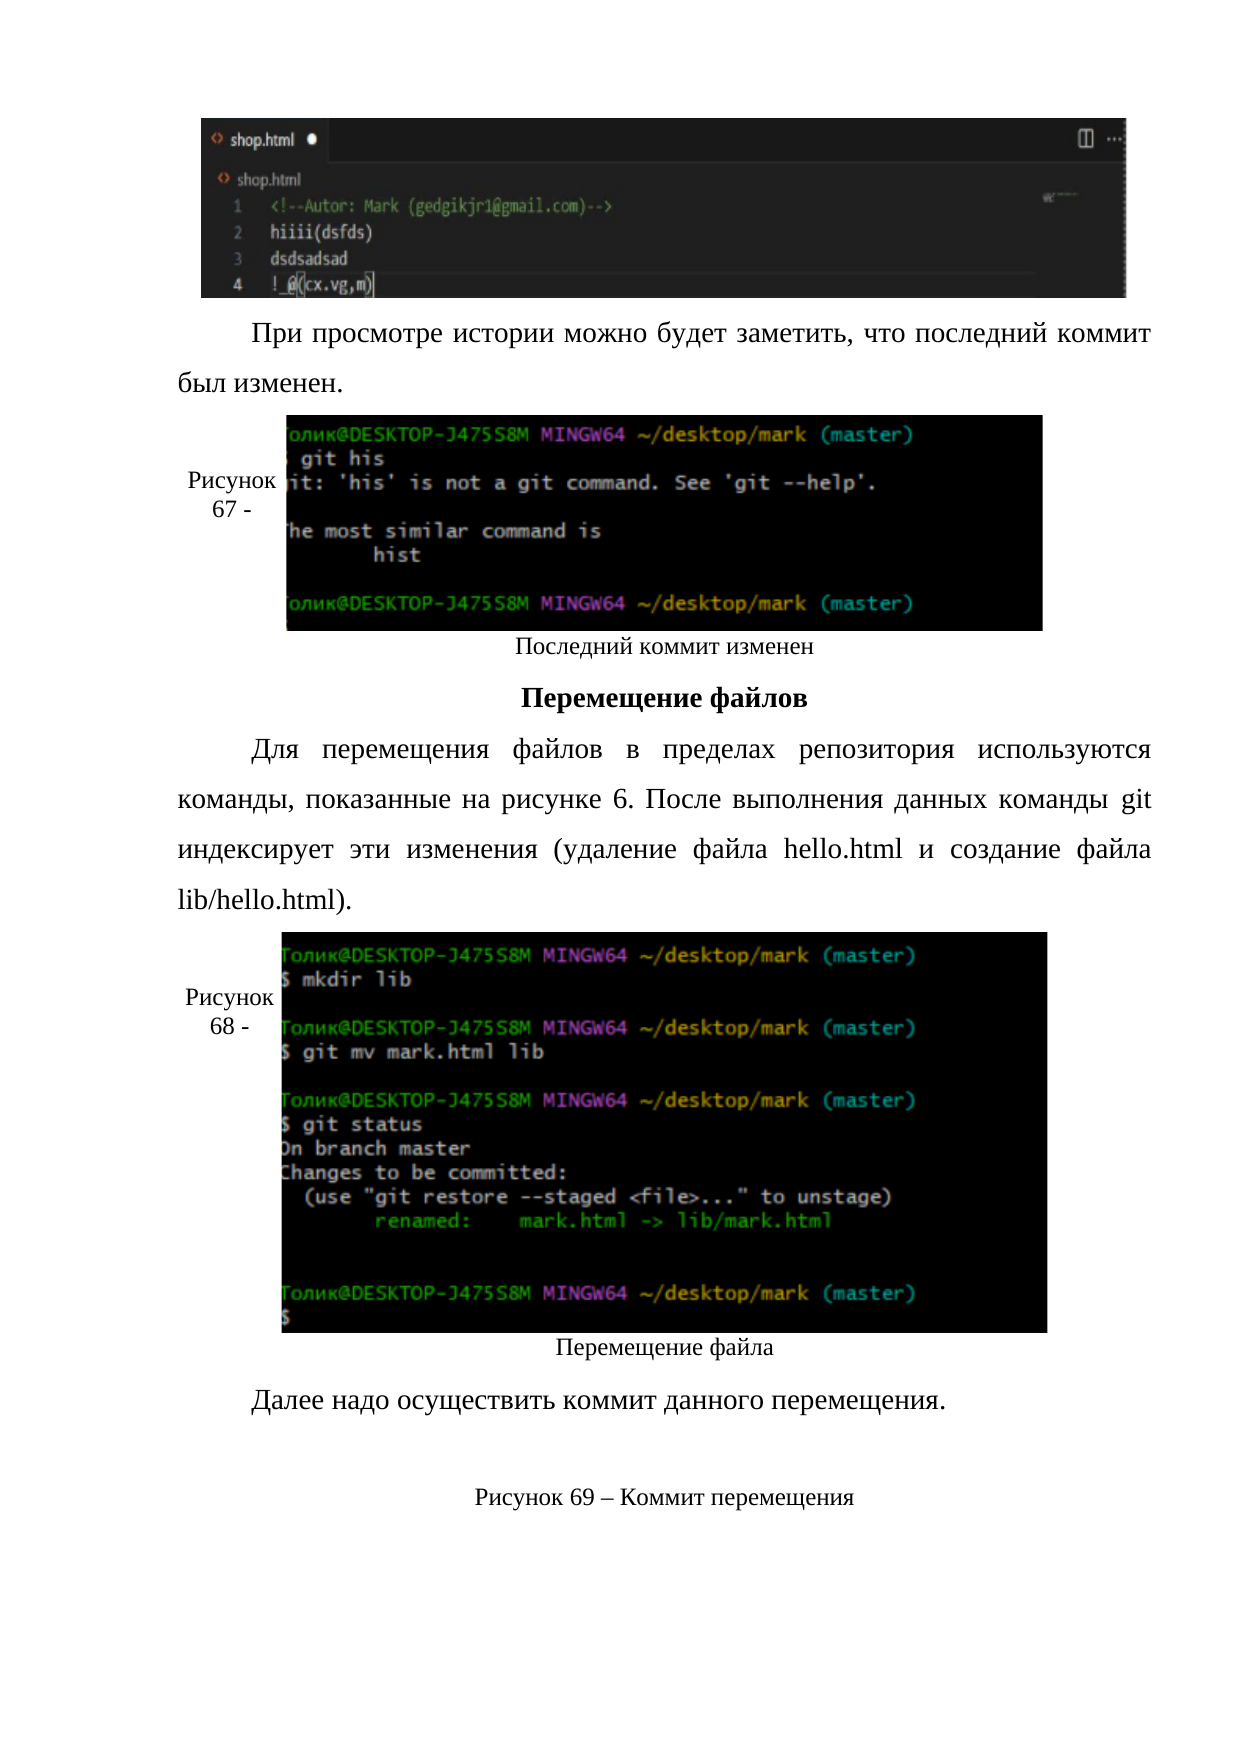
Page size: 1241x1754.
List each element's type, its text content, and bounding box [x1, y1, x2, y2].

picture [201, 118, 1128, 298]
picture [281, 932, 1048, 1333]
subtitle Перемещение файлов [177, 681, 1152, 714]
text Для перемещения файлов в пределах репозитория используются команды, показанные на рисунке 6. После выполнения данных команды git индексирует эти изменения (удаление файла hello.html и создание файла lib/hello.html). [177, 731, 1152, 915]
text Рисунок 67 - Последний коммит изменен [177, 466, 1152, 660]
text Далее надо осуществить коммит данного перемещения. [177, 1382, 1152, 1415]
picture [286, 415, 1043, 631]
text Рисунок 69 – Коммит перемещения [177, 1482, 1152, 1511]
